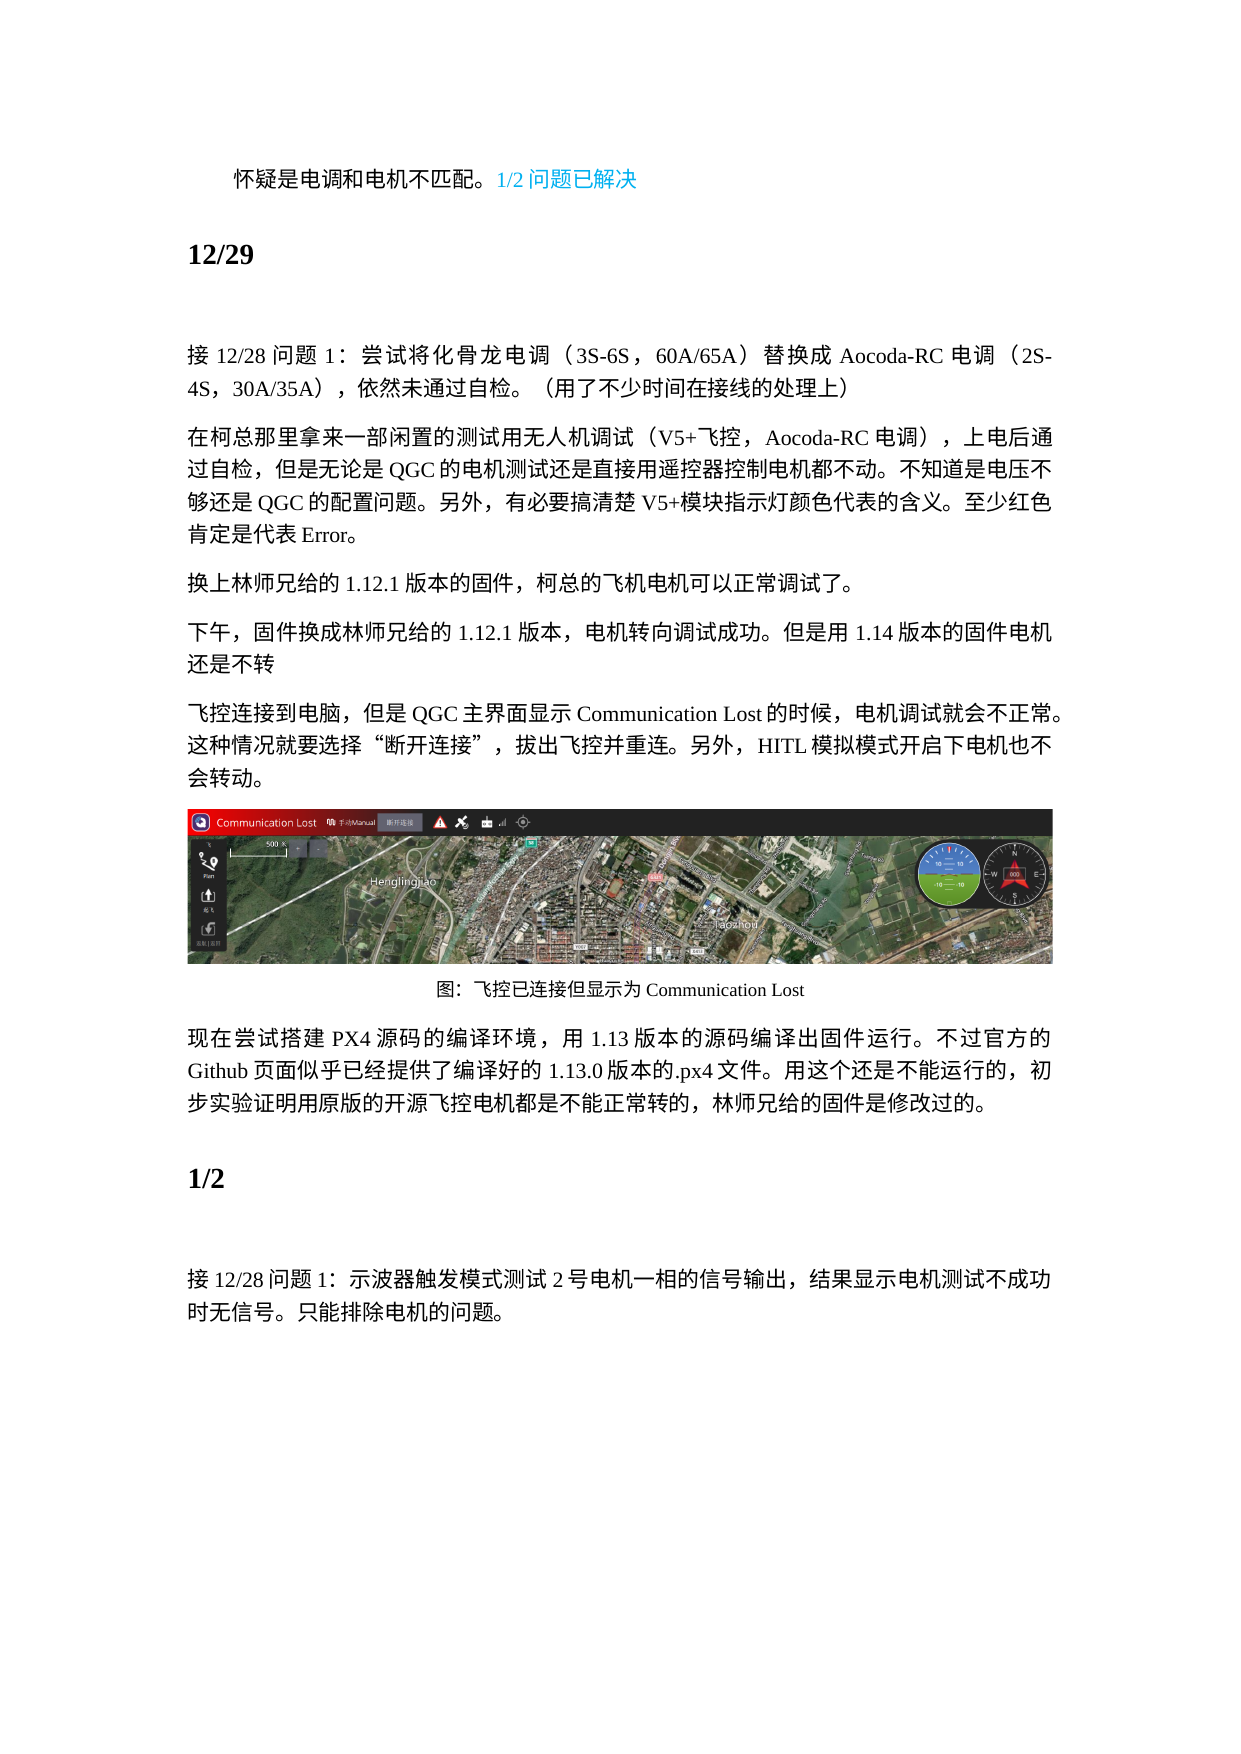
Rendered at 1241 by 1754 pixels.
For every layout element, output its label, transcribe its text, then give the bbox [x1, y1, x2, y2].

subtitle 12/29 [187, 222, 1053, 287]
list 怀疑是电调和电机不匹配。1/2问题已解决 [233, 162, 1053, 194]
text 换上林师兄给的1.12.1 版本的固件，柯总的飞机电机可以正常调试了。 [187, 566, 1053, 598]
text 图：飞控已连接但显示为Communication Lost [187, 972, 1053, 1004]
text 飞控连接到电脑，但是QGC主界面显示Communication Lost的时候，电机调试就会不正常。这种情况就要选择“断开连接”，拔出飞控并重连。另外，HITL模拟模式开启下电机也不会转动。 [187, 696, 1053, 793]
subtitle 1/2 [187, 1145, 1053, 1210]
text 在柯总那里拿来一部闲置的测试用无人机调试（V5+飞控，Aocoda-RC电调），上电后通过自检，但是无论是QGC的电机测试还是直接用遥控器控制电机都不动。不知道是电压不够还是QGC的配置问题。另外，有必要搞清楚V5+模块指示灯颜色代表的含义。至少红色肯定是代表Error。 [187, 419, 1053, 549]
text 现在尝试搭建PX4源码的编译环境，用1.13版本的源码编译出固件运行。不过官方的Github页面似乎已经提供了编译好的1.13.0版本的.px4文件。用这个还是不能运行的，初步实验证明用原版的开源飞控电机都是不能正常转的，林师兄给的固件是修改过的。 [187, 1021, 1053, 1118]
text 接12/28问题1：示波器触发模式测试2号电机一相的信号输出，结果显示电机测试不成功时无信号。只能排除电机的问题。 [187, 1262, 1053, 1327]
picture [187, 809, 1053, 964]
text 下午，固件换成林师兄给的1.12.1 版本，电机转向调试成功。但是用1.14版本的固件电机还是不转 [187, 614, 1053, 679]
text 接12/28问题1：尝试将化骨龙电调（3S-6S，60A/65A）替换成Aocoda-RC电调（2S-4S，30A/35A），依然未通过自检。（用了不少时间在接线的处理上） [187, 338, 1053, 403]
